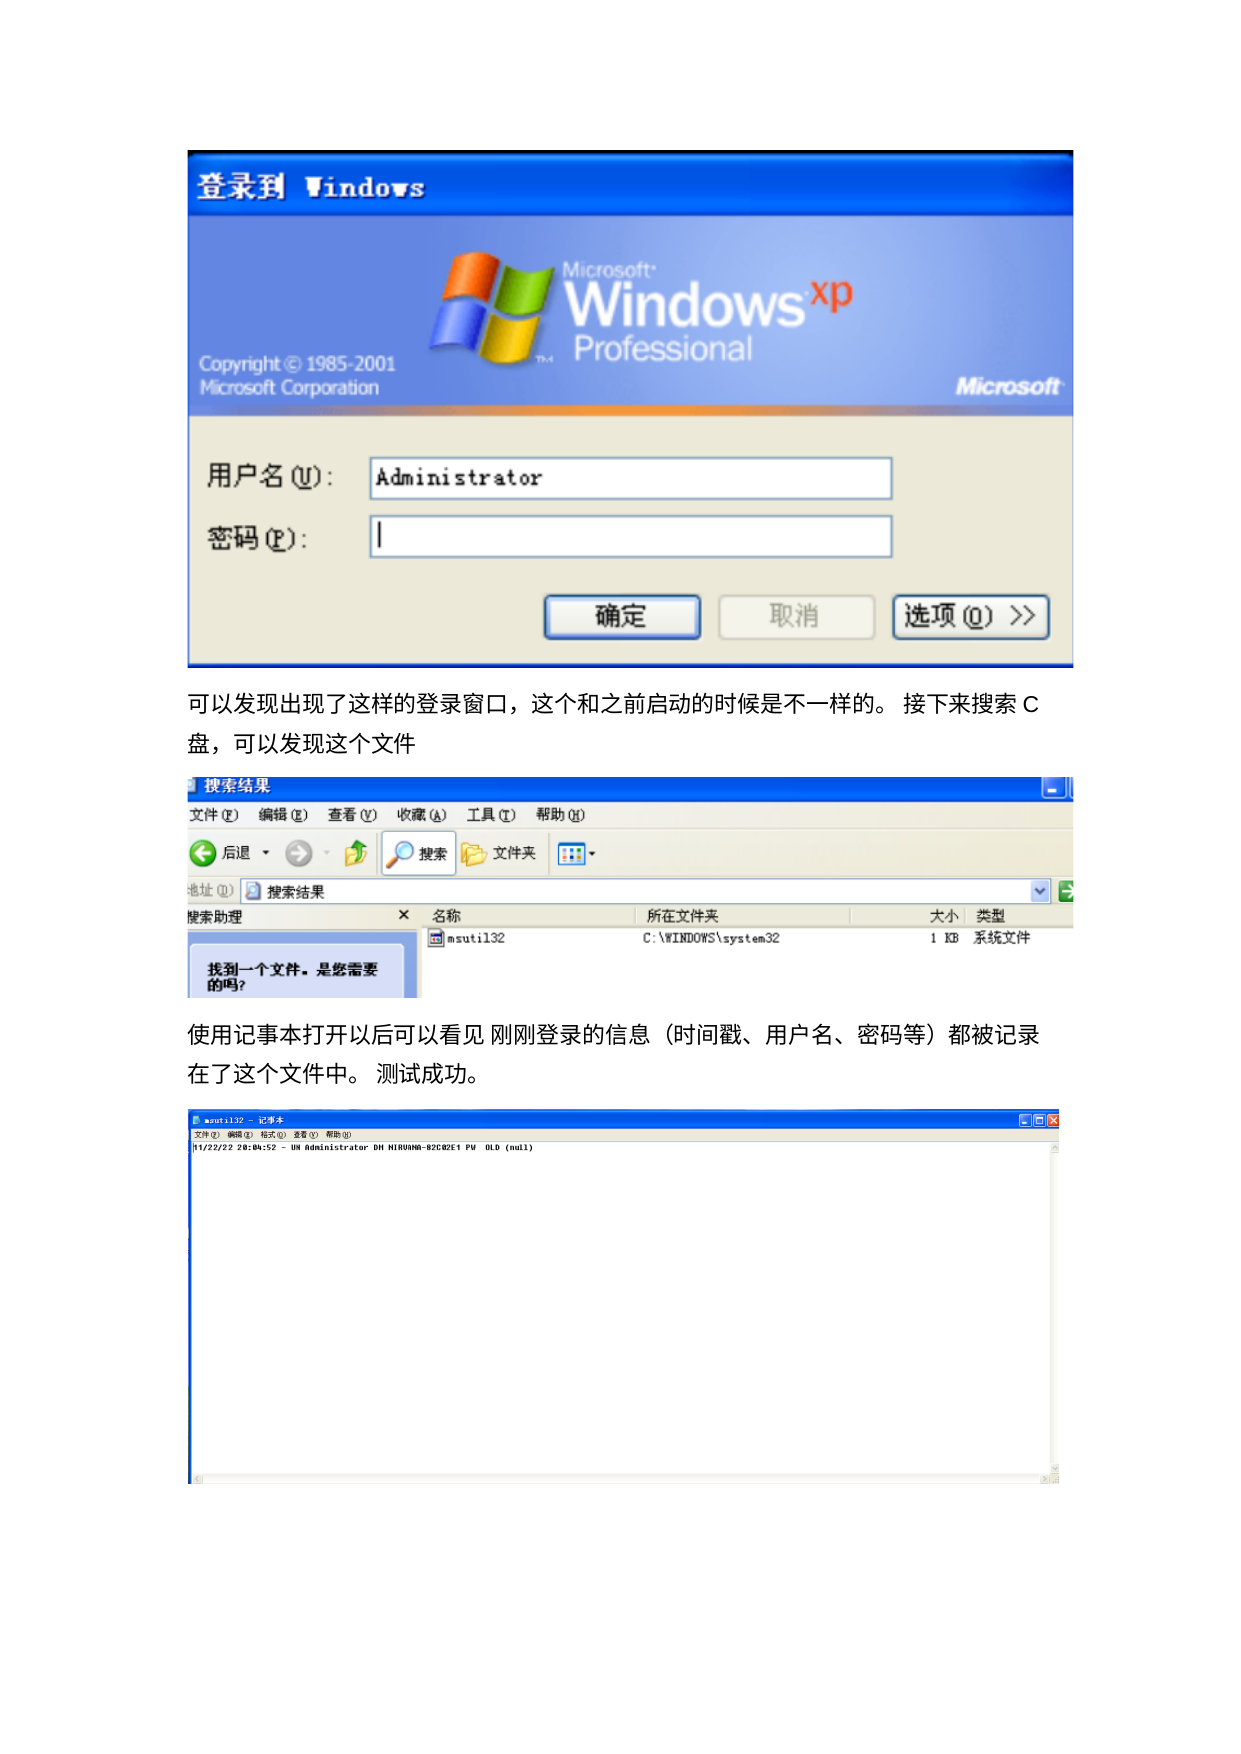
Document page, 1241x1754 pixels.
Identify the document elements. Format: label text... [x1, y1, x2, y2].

picture [187, 777, 1074, 998]
picture [187, 1108, 1074, 1489]
text 可以发现出现了这样的登录窗口，这个和之前启动的时候是不一样的。 接下来搜索C盘，可以发现这个文件 [187, 686, 1053, 759]
picture [187, 150, 1074, 668]
text 使用记事本打开以后可以看见 刚刚登录的信息（时间戳、用户名、密码等）都被记录在了这个文件中。 测试成功。 [187, 1016, 1053, 1089]
